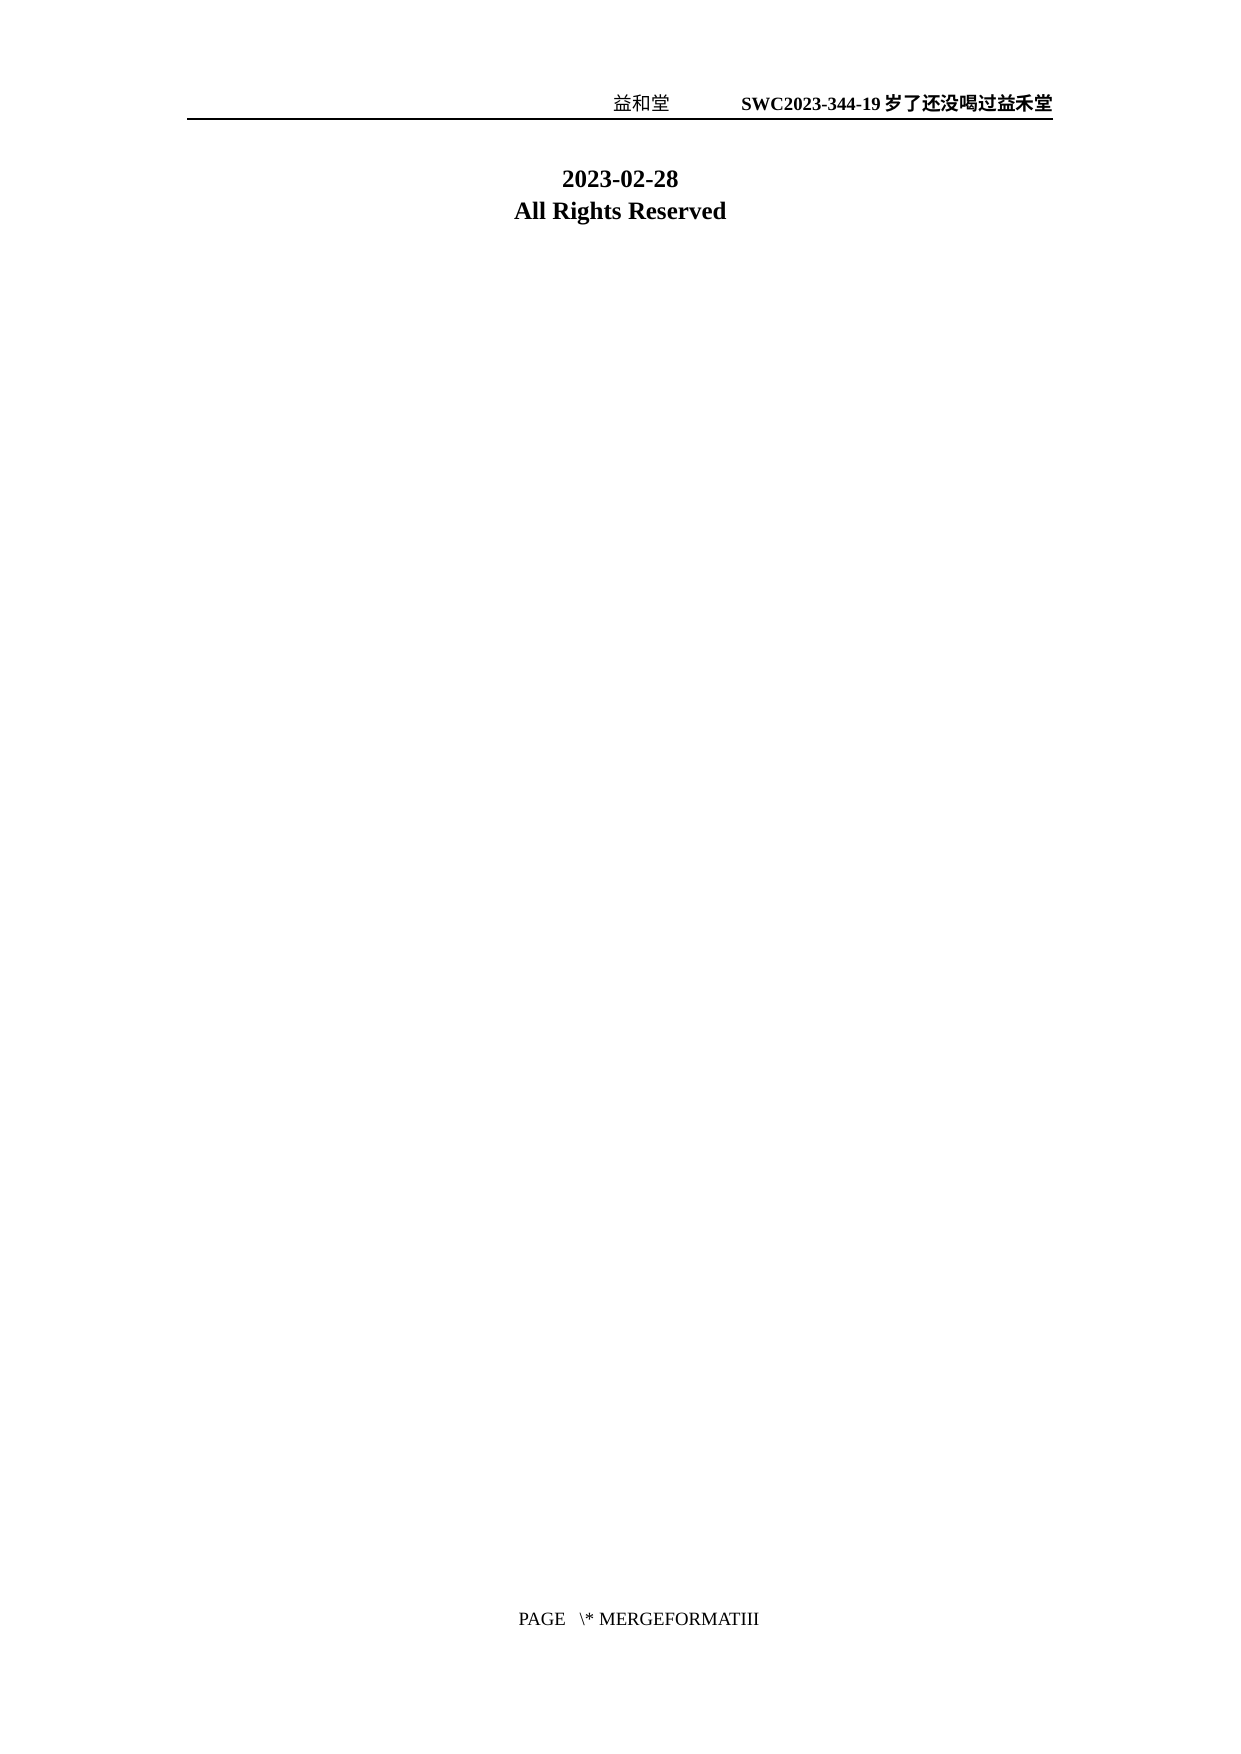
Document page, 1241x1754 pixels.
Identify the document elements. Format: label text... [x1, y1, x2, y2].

text 2023-02-28 [187, 162, 1053, 194]
text All Rights Reserved [187, 194, 1053, 227]
